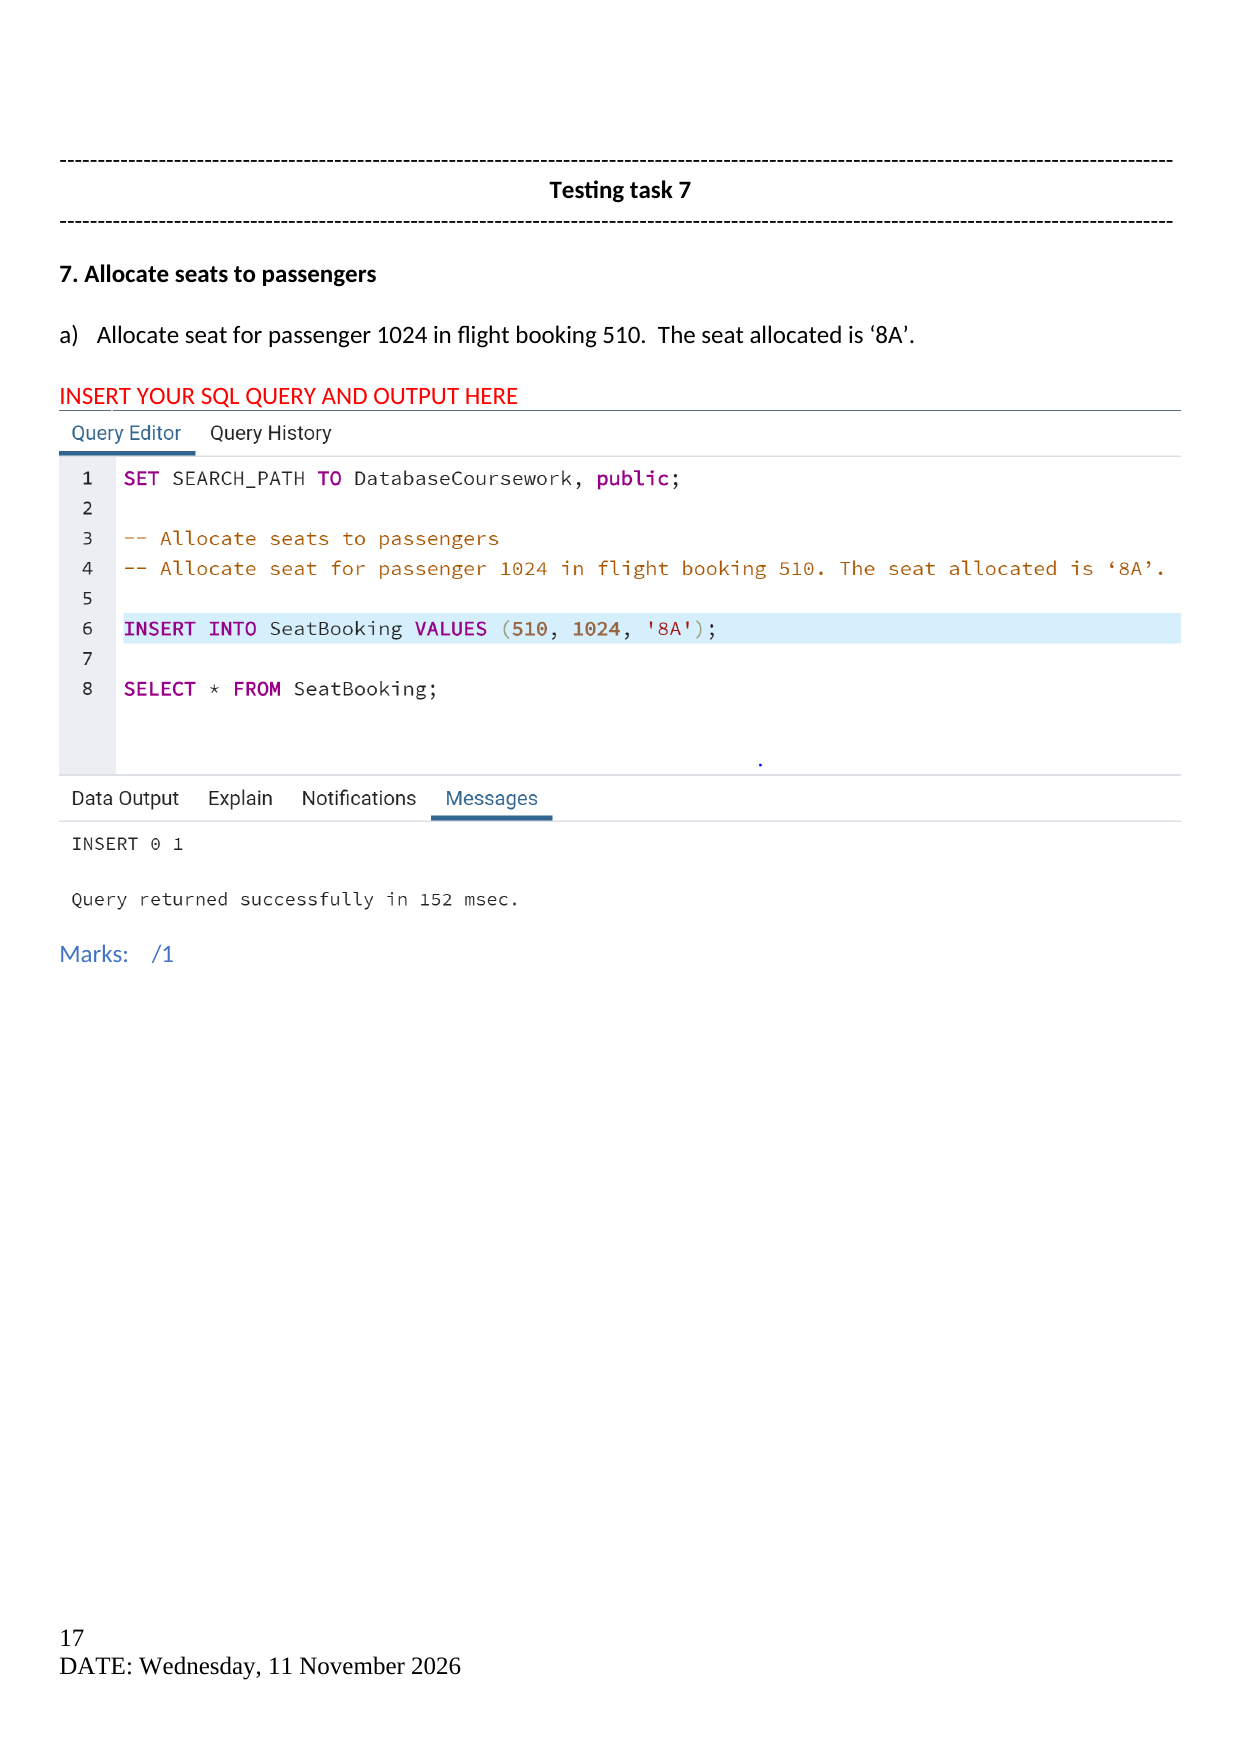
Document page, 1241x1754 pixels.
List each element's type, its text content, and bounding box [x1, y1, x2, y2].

picture [59, 410, 1182, 938]
text INSERT YOUR SQL QUERY AND OUTPUT HERE [59, 380, 1181, 410]
text Testing task 7 [59, 174, 1181, 205]
text 7. Allocate seats to passengers [59, 258, 1181, 289]
text -------------------------------------------------------------------------------------------------------------------------------------------------- [59, 144, 1181, 174]
list Allocate seat for passenger 1024 in flight booking 510. The seat allocated is ‘8A’. [59, 319, 1181, 350]
text -------------------------------------------------------------------------------------------------------------------------------------------------- [59, 205, 1181, 235]
text Marks: /1 [59, 938, 1181, 968]
